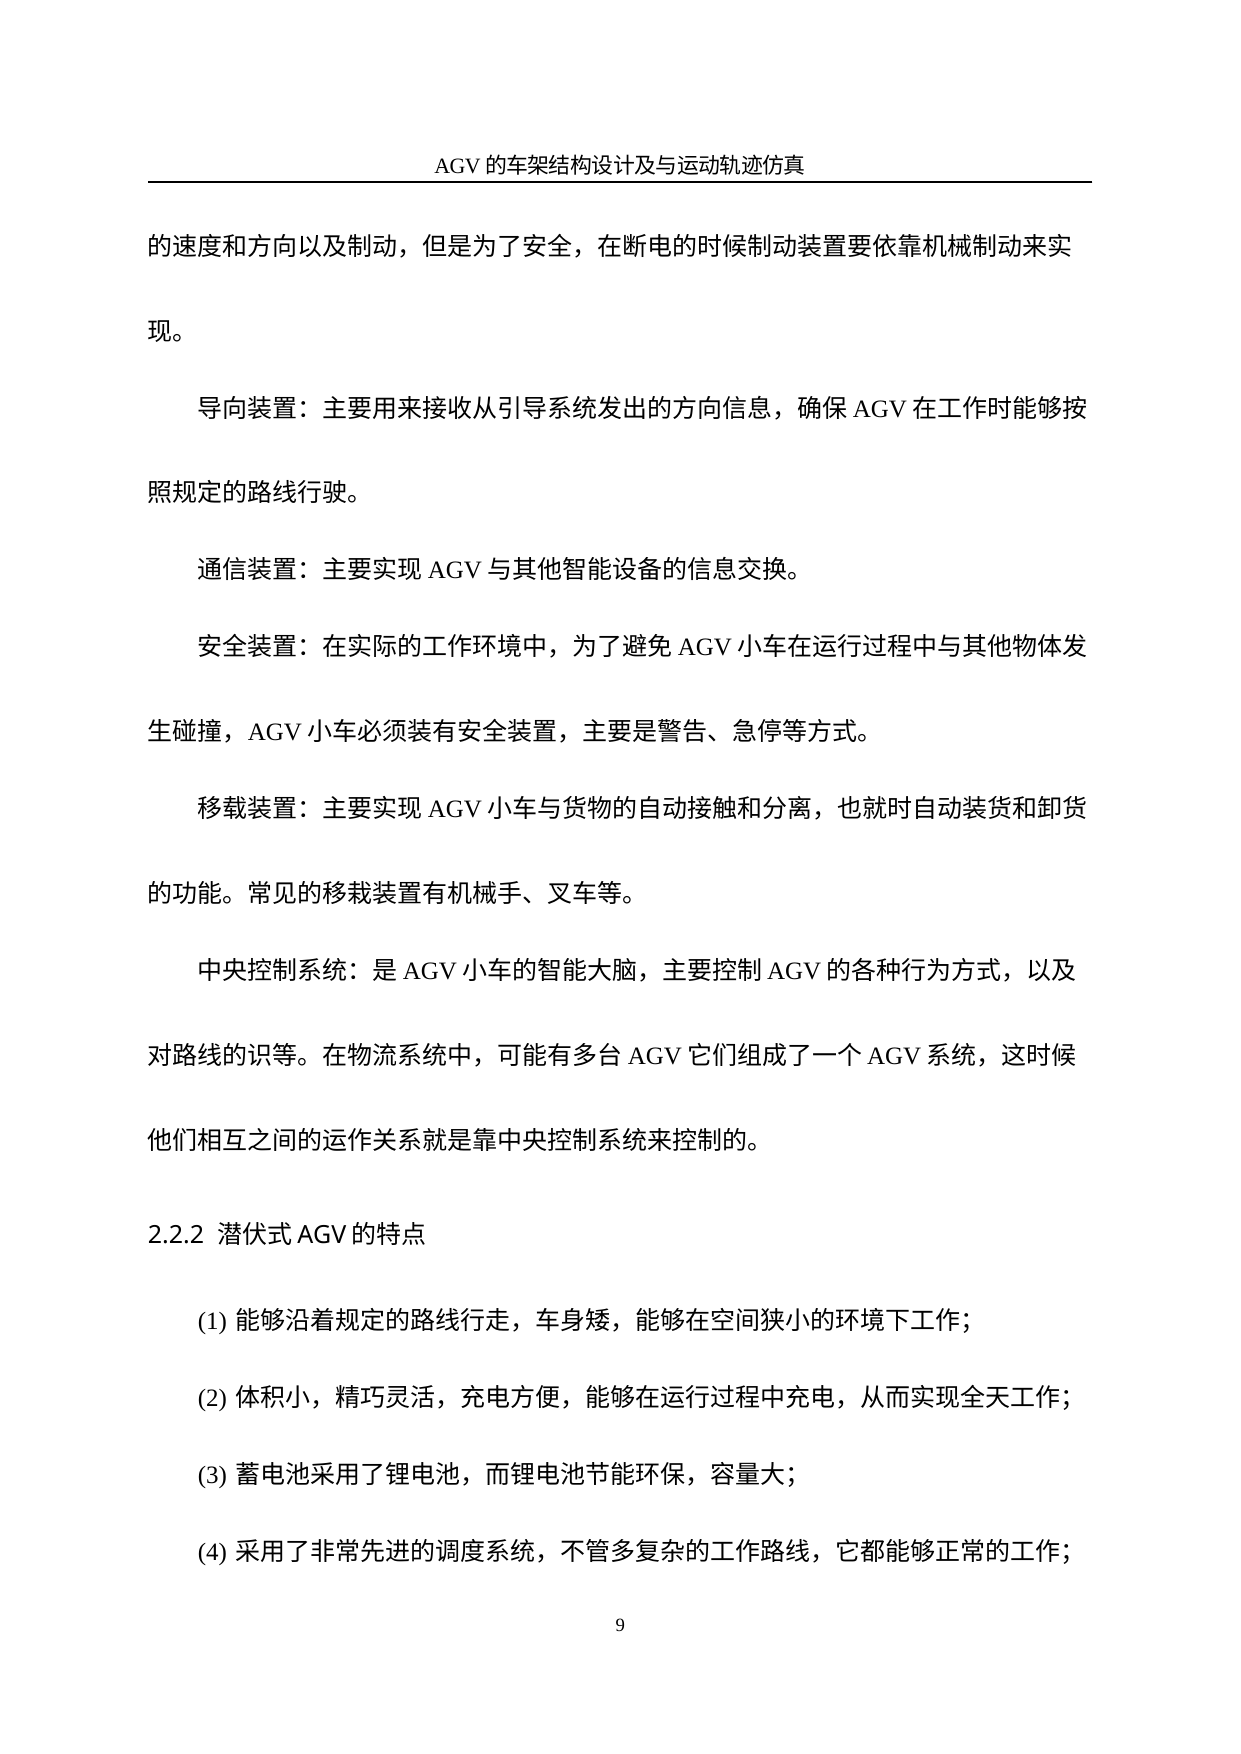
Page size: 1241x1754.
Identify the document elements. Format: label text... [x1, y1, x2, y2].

list 体积小，精巧灵活，充电方便，能够在运行过程中充电，从而实现全天工作； [148, 1362, 1092, 1429]
text 通信装置：主要实现AGV与其他智能设备的信息交换。 [148, 534, 1092, 602]
text 导向装置：主要用来接收从引导系统发出的方向信息，确保AGV在工作时能够按照规定的路线行驶。 [148, 372, 1092, 525]
list 采用了非常先进的调度系统，不管多复杂的工作路线，它都能够正常的工作； [148, 1516, 1092, 1583]
text 安全装置：在实际的工作环境中，为了避免AGV小车在运行过程中与其他物体发生碰撞，AGV小车必须装有安全装置，主要是警告、急停等方式。 [148, 611, 1092, 764]
list 蓄电池采用了锂电池，而锂电池节能环保，容量大； [148, 1438, 1092, 1506]
text 中央控制系统：是AGV小车的智能大脑，主要控制AGV的各种行为方式，以及对路线的识等。在物流系统中，可能有多台AGV它们组成了一个AGV系统，这时候他们相互之间的运作关系就是靠中央控制系统来控制的。 [148, 935, 1092, 1172]
subtitle 2.2.2 潜伏式AGV的特点 [148, 1198, 1092, 1266]
list 能够沿着规定的路线行走，车身矮，能够在空间狭小的环境下工作； [148, 1284, 1092, 1352]
text 移载装置：主要实现AGV小车与货物的自动接触和分离，也就时自动装货和卸货的功能。常见的移栽装置有机械手、叉车等。 [148, 773, 1092, 926]
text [148, 210, 1092, 363]
